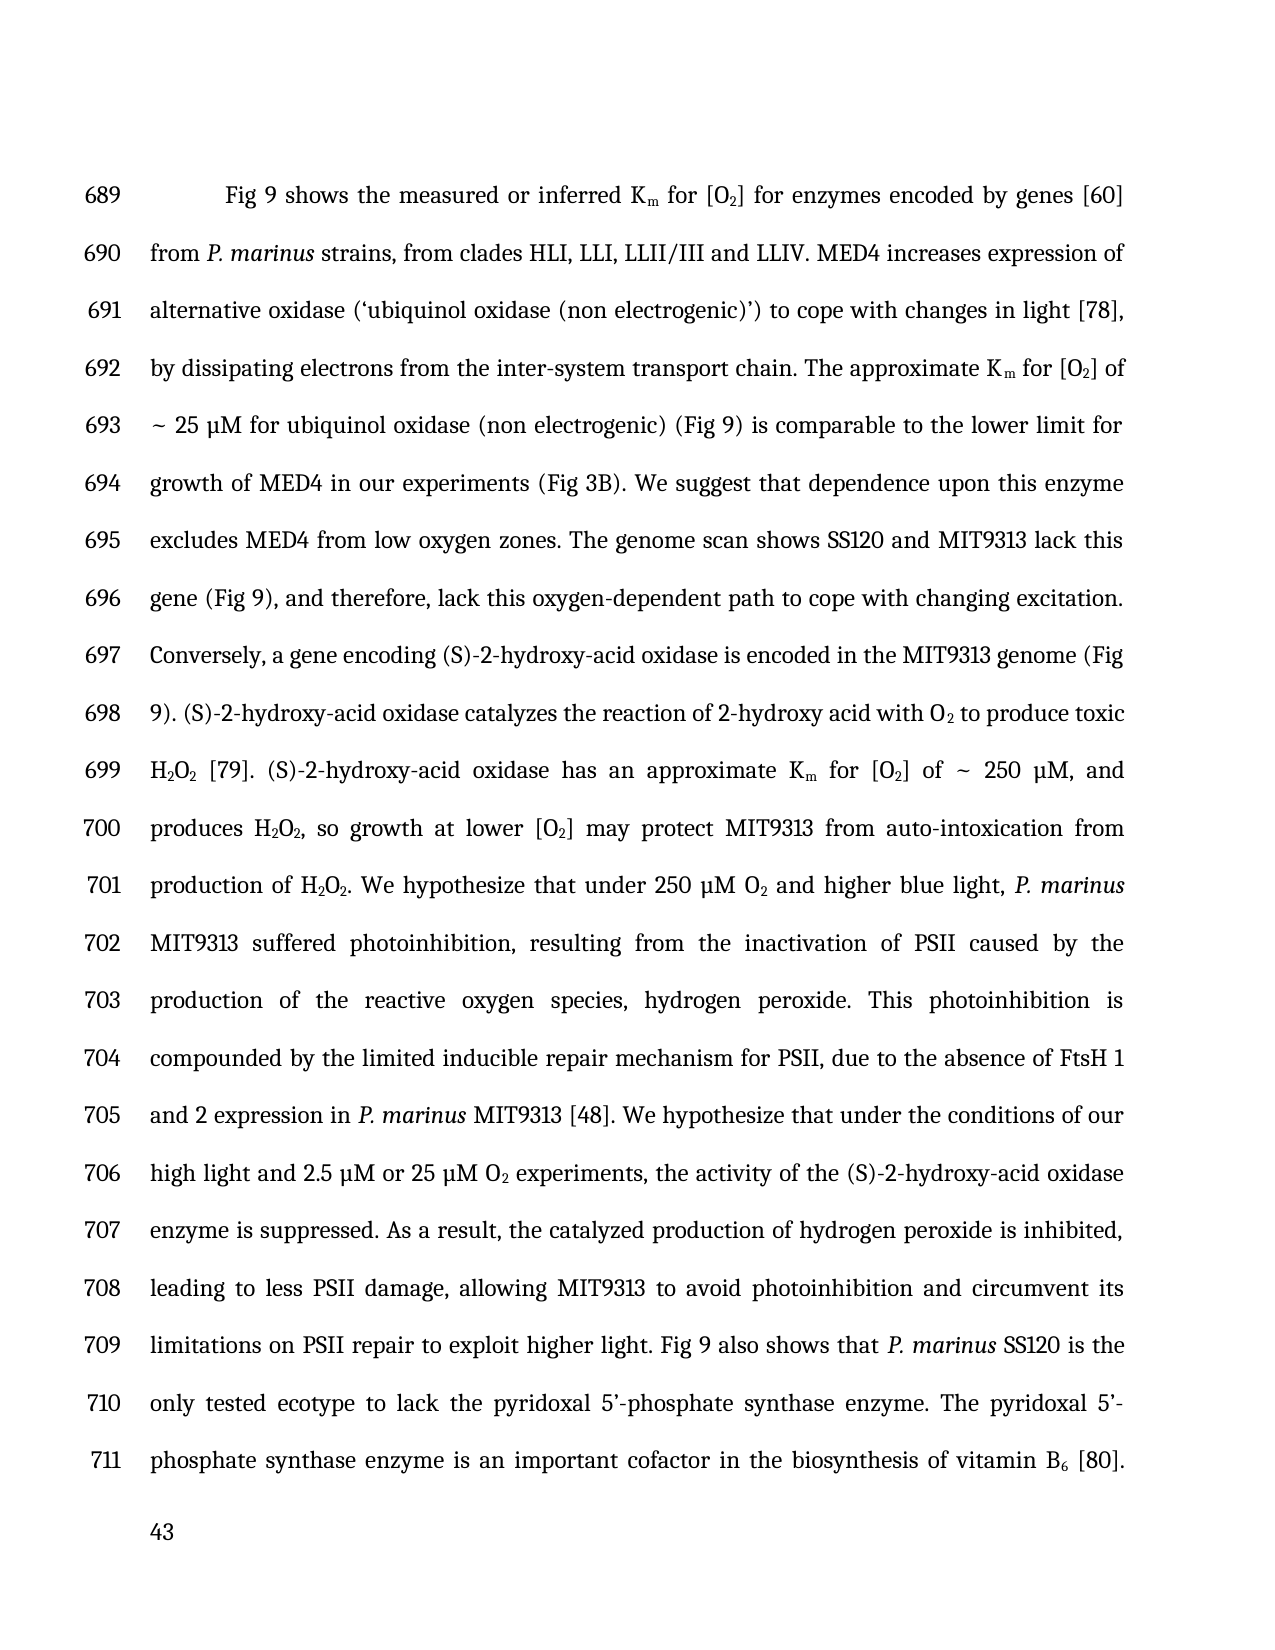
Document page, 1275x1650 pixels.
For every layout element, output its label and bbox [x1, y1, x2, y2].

text [150, 181, 1125, 1475]
